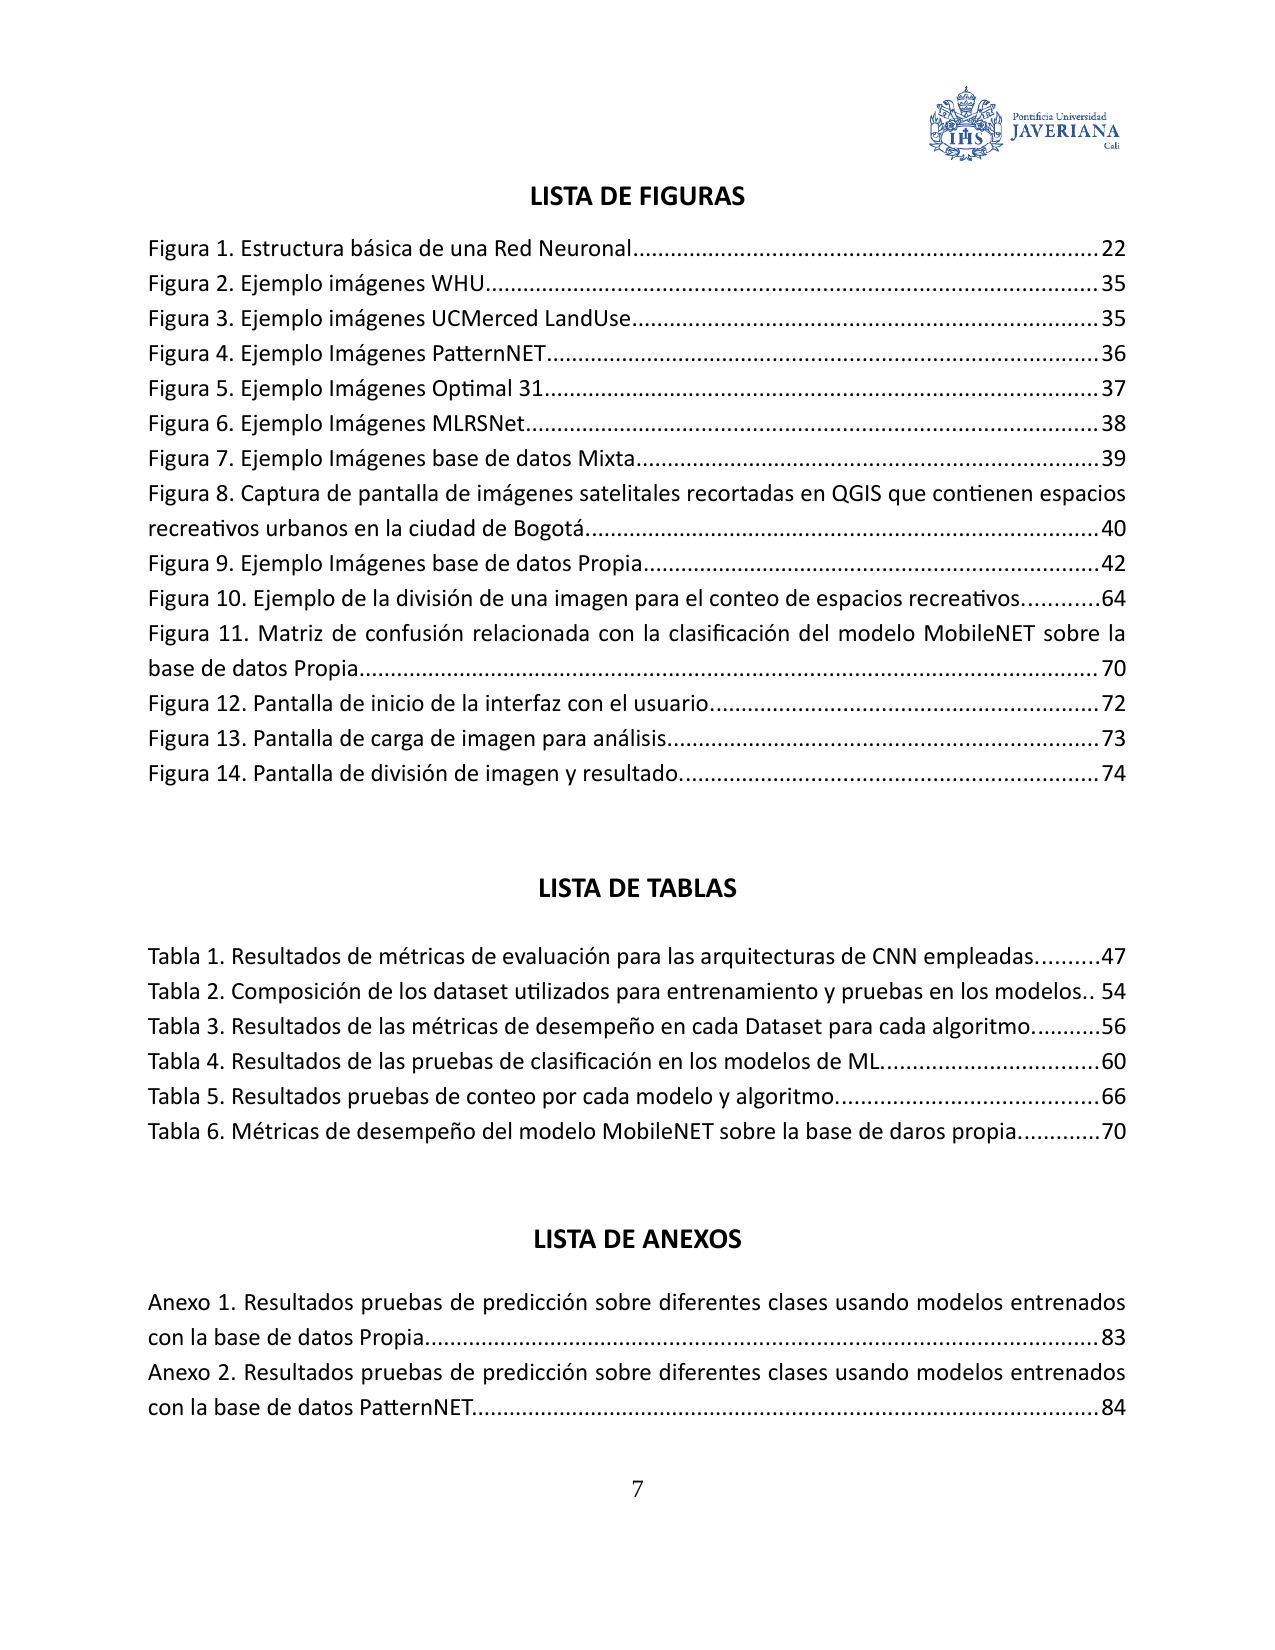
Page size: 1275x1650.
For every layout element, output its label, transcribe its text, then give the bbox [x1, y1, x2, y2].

text Figura 1. Estructura básica de una Red Neuronal 22 [148, 232, 1127, 263]
text Anexo 2. Resultados pruebas de predicción sobre diferentes clases usando modelos entrenados con la base de datos PatternNET. 84 [148, 1356, 1127, 1422]
text Figura 13. Pantalla de carga de imagen para análisis. 73 [148, 722, 1127, 753]
text Figura 5. Ejemplo Imágenes Optimal 31 37 [148, 372, 1127, 403]
text Figura 6. Ejemplo Imágenes MLRSNet 38 [148, 407, 1127, 438]
text LISTA DE FIGURAS [148, 177, 1127, 213]
text LISTA DE ANEXOS [148, 1220, 1127, 1256]
text Figura 2. Ejemplo imágenes WHU 35 [148, 267, 1127, 298]
text Figura 3. Ejemplo imágenes UCMerced LandUse 35 [148, 302, 1127, 333]
text Figura 12. Pantalla de inicio de la interfaz con el usuario. 72 [148, 687, 1127, 718]
text Tabla 5. Resultados pruebas de conteo por cada modelo y algoritmo. 66 [148, 1080, 1127, 1111]
text Figura 11. Matriz de confusión relacionada con la clasificación del modelo MobileNET sobre la base de datos Propia. 70 [148, 617, 1127, 683]
text Figura 4. Ejemplo Imágenes PatternNET 36 [148, 337, 1127, 368]
picture [920, 75, 1128, 172]
text Figura 9. Ejemplo Imágenes base de datos Propia 42 [148, 547, 1127, 578]
text Tabla 1. Resultados de métricas de evaluación para las arquitecturas de CNN empleadas. 47 [148, 940, 1127, 971]
text Tabla 6. Métricas de desempeño del modelo MobileNET sobre la base de daros propia. 70 [148, 1115, 1127, 1146]
text LISTA DE TABLAS [148, 869, 1127, 904]
text Tabla 3. Resultados de las métricas de desempeño en cada Dataset para cada algoritmo. 56 [148, 1010, 1127, 1041]
text Figura 7. Ejemplo Imágenes base de datos Mixta 39 [148, 442, 1127, 473]
text Tabla 2. Composición de los dataset utilizados para entrenamiento y pruebas en los modelos. 54 [148, 975, 1127, 1006]
text Anexo 1. Resultados pruebas de predicción sobre diferentes clases usando modelos entrenados con la base de datos Propia. 83 [148, 1286, 1127, 1352]
text Figura 8. Captura de pantalla de imágenes satelitales recortadas en QGIS que contienen espacios recreativos urbanos en la ciudad de Bogotá. 40 [148, 477, 1127, 543]
text Figura 10. Ejemplo de la división de una imagen para el conteo de espacios recreativos. 64 [148, 582, 1127, 613]
text Tabla 4. Resultados de las pruebas de clasificación en los modelos de ML. 60 [148, 1045, 1127, 1076]
text Figura 14. Pantalla de división de imagen y resultado. 74 [148, 757, 1127, 788]
